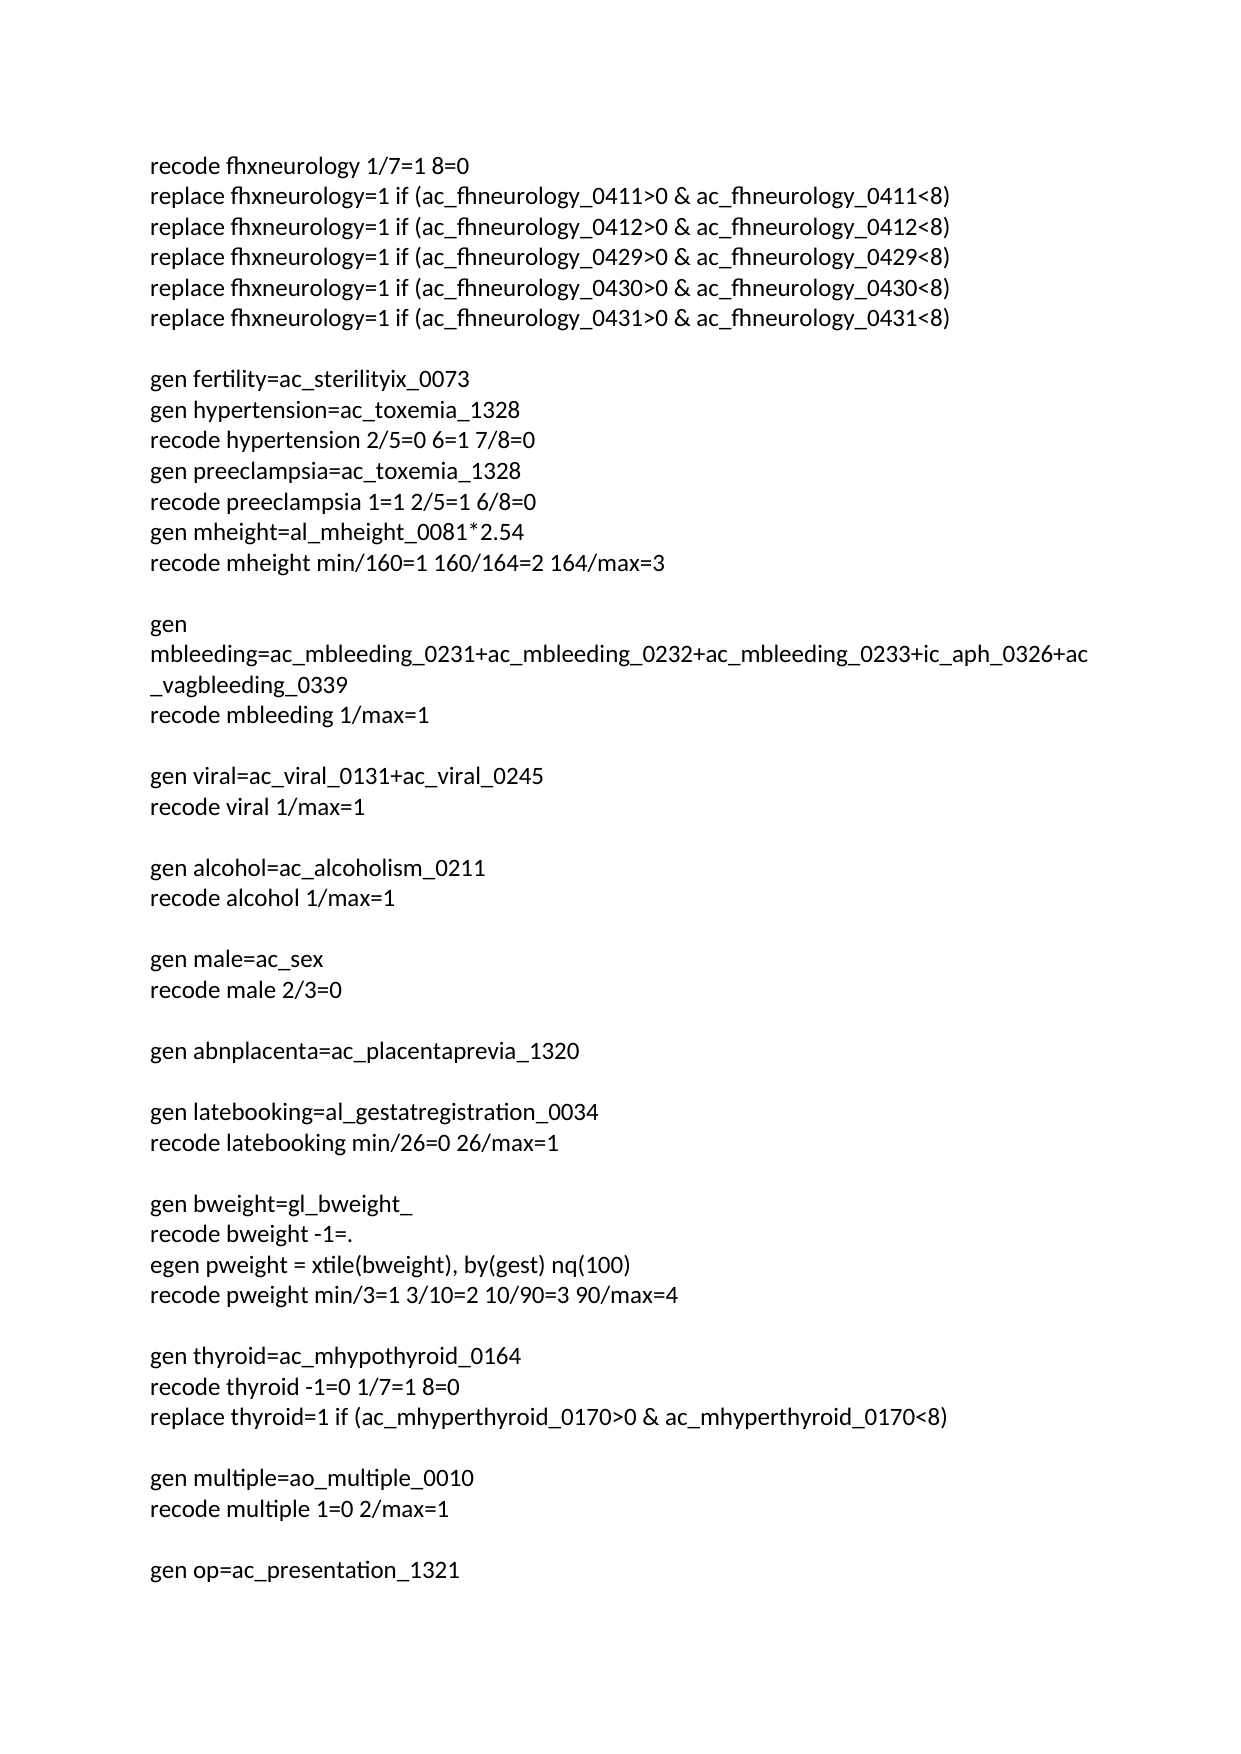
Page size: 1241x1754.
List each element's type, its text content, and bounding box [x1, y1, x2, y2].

text gen fertility=ac_sterilityix_0073 [150, 364, 1090, 394]
text recode viral 1/max=1 [150, 791, 1090, 821]
text gen bweight=gl_bweight_ [150, 1188, 1090, 1218]
text recode fhxneurology 1/7=1 8=0 [150, 150, 1090, 181]
text recode mbleeding 1/max=1 [150, 699, 1090, 730]
text replace thyroid=1 if (ac_mhyperthyroid_0170>0 & ac_mhyperthyroid_0170<8) [150, 1401, 1090, 1432]
text gen latebooking=al_gestatregistration_0034 [150, 1096, 1090, 1127]
text recode hypertension 2/5=0 6=1 7/8=0 [150, 425, 1090, 455]
text replace fhxneurology=1 if (ac_fhneurology_0429>0 & ac_fhneurology_0429<8) [150, 242, 1090, 272]
text recode thyroid -1=0 1/7=1 8=0 [150, 1371, 1090, 1401]
text gen thyroid=ac_mhypothyroid_0164 [150, 1340, 1090, 1371]
text gen viral=ac_viral_0131+ac_viral_0245 [150, 760, 1090, 791]
text recode multiple 1=0 2/max=1 [150, 1493, 1090, 1523]
text recode alcohol 1/max=1 [150, 882, 1090, 913]
text gen alcohol=ac_alcoholism_0211 [150, 852, 1090, 882]
text gen abnplacenta=ac_placentaprevia_1320 [150, 1035, 1090, 1066]
text replace fhxneurology=1 if (ac_fhneurology_0412>0 & ac_fhneurology_0412<8) [150, 211, 1090, 242]
text recode pweight min/3=1 3/10=2 10/90=3 90/max=4 [150, 1279, 1090, 1310]
text gen male=ac_sex [150, 943, 1090, 974]
text replace fhxneurology=1 if (ac_fhneurology_0430>0 & ac_fhneurology_0430<8) [150, 272, 1090, 303]
text replace fhxneurology=1 if (ac_fhneurology_0431>0 & ac_fhneurology_0431<8) [150, 303, 1090, 333]
text egen pweight = xtile(bweight), by(gest) nq(100) [150, 1249, 1090, 1279]
text recode mheight min/160=1 160/164=2 164/max=3 [150, 547, 1090, 577]
text recode bweight -1=. [150, 1218, 1090, 1249]
text recode latebooking min/26=0 26/max=1 [150, 1127, 1090, 1157]
text recode male 2/3=0 [150, 974, 1090, 1004]
text gen preeclampsia=ac_toxemia_1328 [150, 455, 1090, 486]
text gen mbleeding=ac_mbleeding_0231+ac_mbleeding_0232+ac_mbleeding_0233+ic_aph_0326+ac_vagbleeding_0339 [150, 608, 1090, 699]
text recode preeclampsia 1=1 2/5=1 6/8=0 [150, 486, 1090, 516]
text gen mheight=al_mheight_0081*2.54 [150, 516, 1090, 547]
text gen multiple=ao_multiple_0010 [150, 1462, 1090, 1493]
text gen hypertension=ac_toxemia_1328 [150, 394, 1090, 425]
text gen op=ac_presentation_1321 [150, 1554, 1090, 1584]
text replace fhxneurology=1 if (ac_fhneurology_0411>0 & ac_fhneurology_0411<8) [150, 181, 1090, 211]
